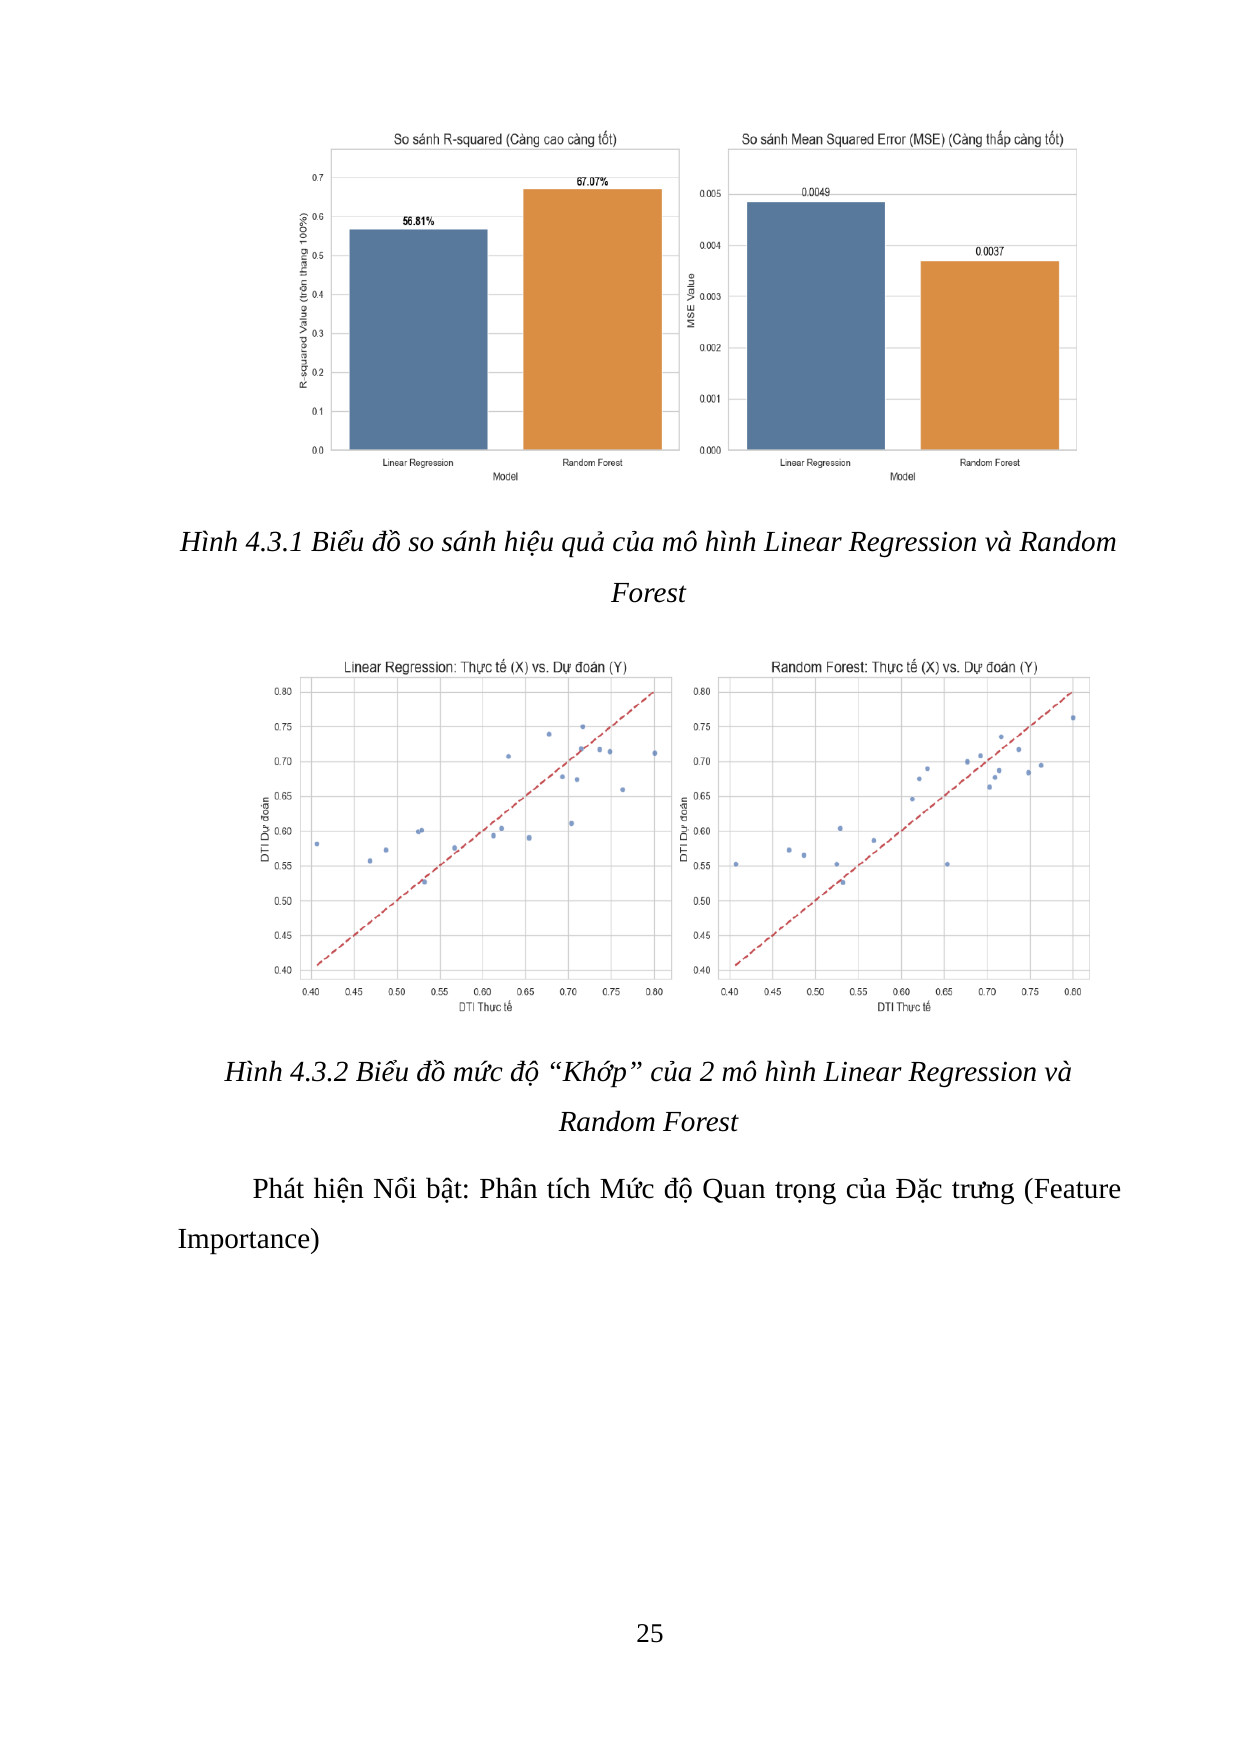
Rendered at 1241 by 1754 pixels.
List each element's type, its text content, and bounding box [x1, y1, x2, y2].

picture [288, 118, 1086, 493]
text Phát hiện Nổi bật: Phân tích Mức độ Quan trọng của Đặc trưng (Feature Importance) [177, 1171, 1122, 1255]
text Hình 4.3.1 Biểu đồ so sánh hiệu quả của mô hình Linear Regression và Random Forest [177, 524, 1122, 608]
picture [252, 641, 1098, 1022]
text Hình 4.3.2 Biểu đồ mức độ “Khớp” của 2 mô hình Linear Regression và Random Forest [177, 1054, 1122, 1138]
